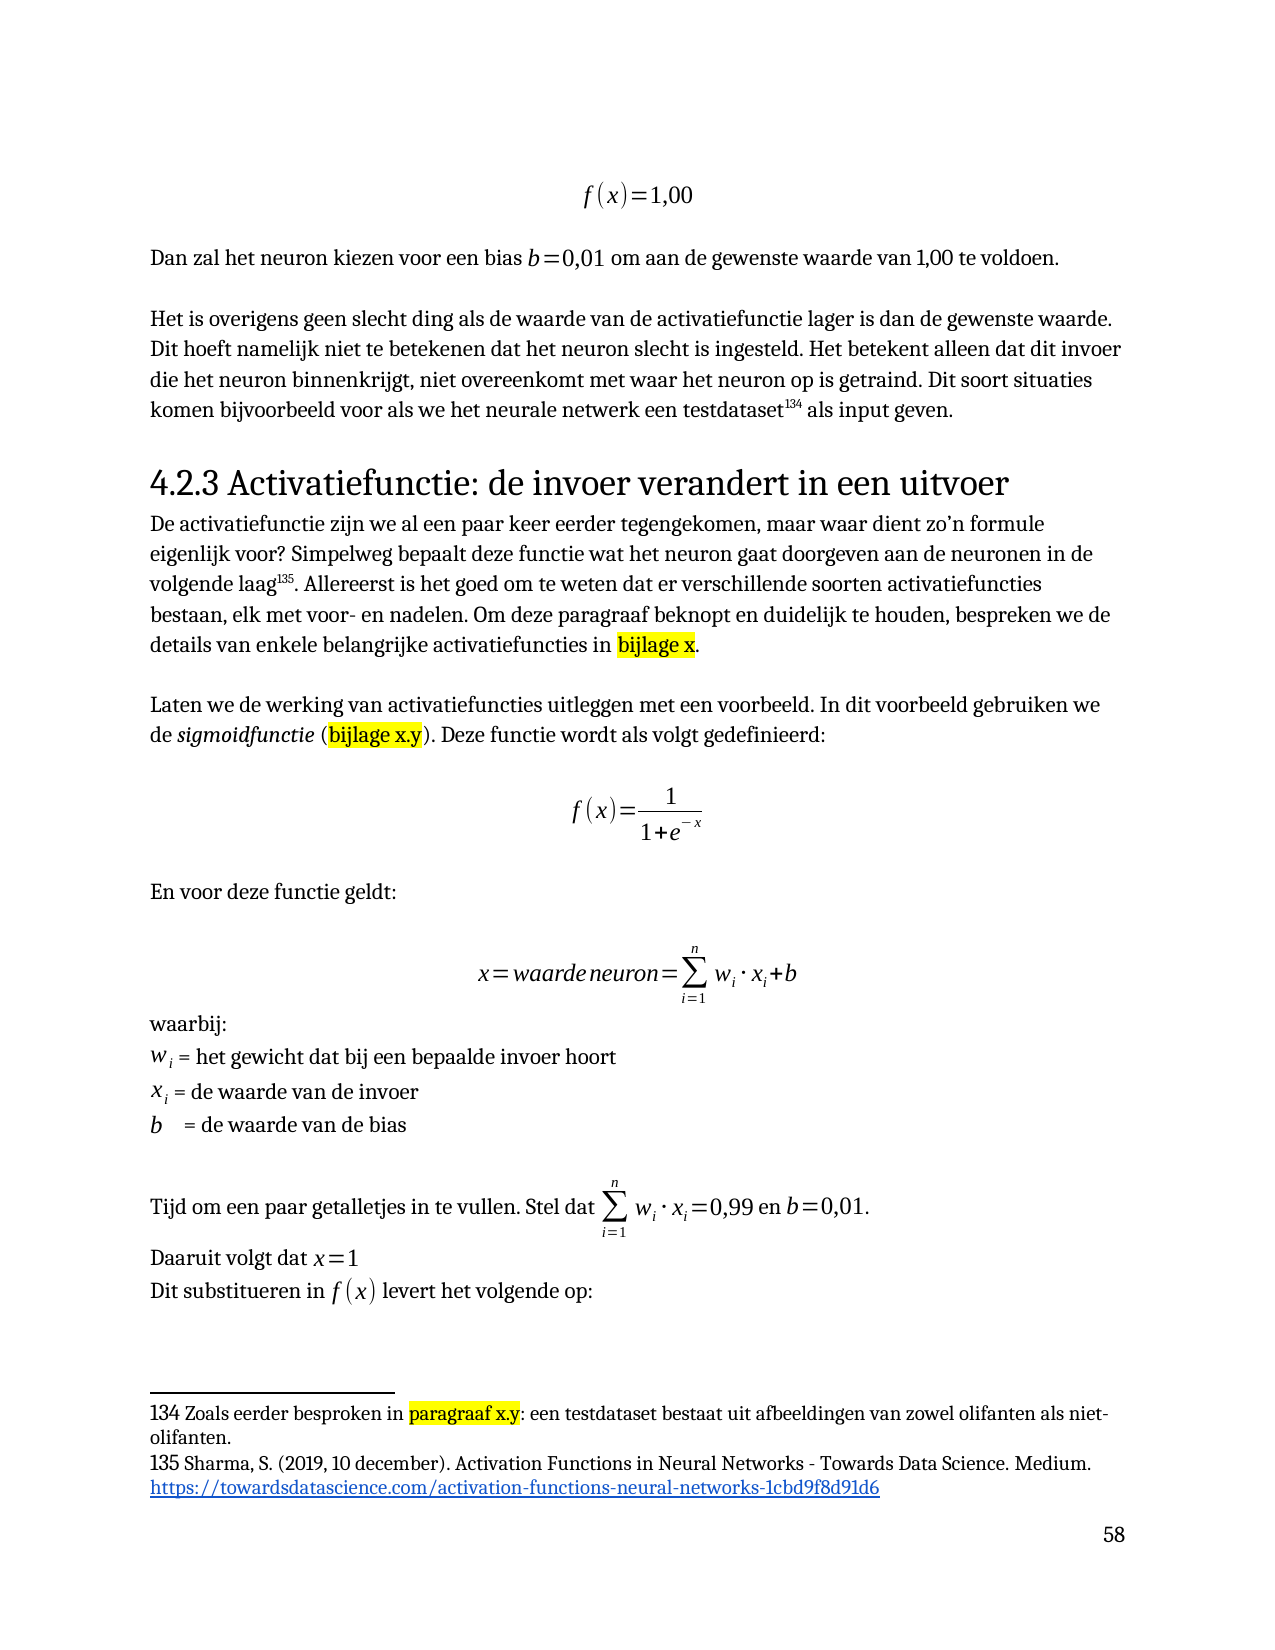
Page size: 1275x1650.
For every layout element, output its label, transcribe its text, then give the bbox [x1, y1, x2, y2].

text = de waarde van de bias [150, 1111, 1125, 1139]
text Dit substitueren in levert het volgende op: [150, 1276, 1125, 1306]
text En voor deze functie geldt: [150, 879, 1125, 906]
text = de waarde van de invoer [150, 1076, 1125, 1107]
text De activatiefunctie zijn we al een paar keer eerder tegengekomen, maar waar dient zo’n formule eigenlijk voor? Simpelweg bepaalt deze functie wat het neuron gaat doorgeven aan de neuronen in de volgende laag. Allereerst is het goed om te weten dat er verschillende soorten activatiefuncties bestaan, elk met voor- en nadelen. Om deze paragraaf beknopt en duidelijk te houden, bespreken we de details van enkele belangrijke activatiefuncties in bijlage x. [150, 511, 1125, 658]
text Het is overigens geen slecht ding als de waarde van de activatiefunctie lager is dan de gewenste waarde. Dit hoeft namelijk niet te betekenen dat het neuron slecht is ingesteld. Het betekent alleen dat dit invoer die het neuron binnenkrijgt, niet overeenkomt met waar het neuron op is getraind. Dit soort situaties komen bijvoorbeeld voor als we het neurale netwerk een testdataset als input geven. [150, 306, 1125, 423]
subtitle 4.2.3 Activatiefunctie: de invoer verandert in een uitvoer [150, 461, 1125, 504]
text Laten we de werking van activatiefuncties uitleggen met een voorbeeld. In dit voorbeeld gebruiken we de sigmoidfunctie (bijlage x.y). Deze functie wordt als volgt gedefinieerd: [150, 692, 1125, 748]
text waarbij: [150, 1011, 1125, 1037]
text = het gewicht dat bij een bepaalde invoer hoort [150, 1041, 1125, 1072]
text Tijd om een paar getalletjes in te vullen. Stel dat en . Daaruit volgt dat [150, 1173, 1125, 1272]
text Dan zal het neuron kiezen voor een bias om aan de gewenste waarde van 1,00 te voldoen. [150, 244, 1125, 272]
